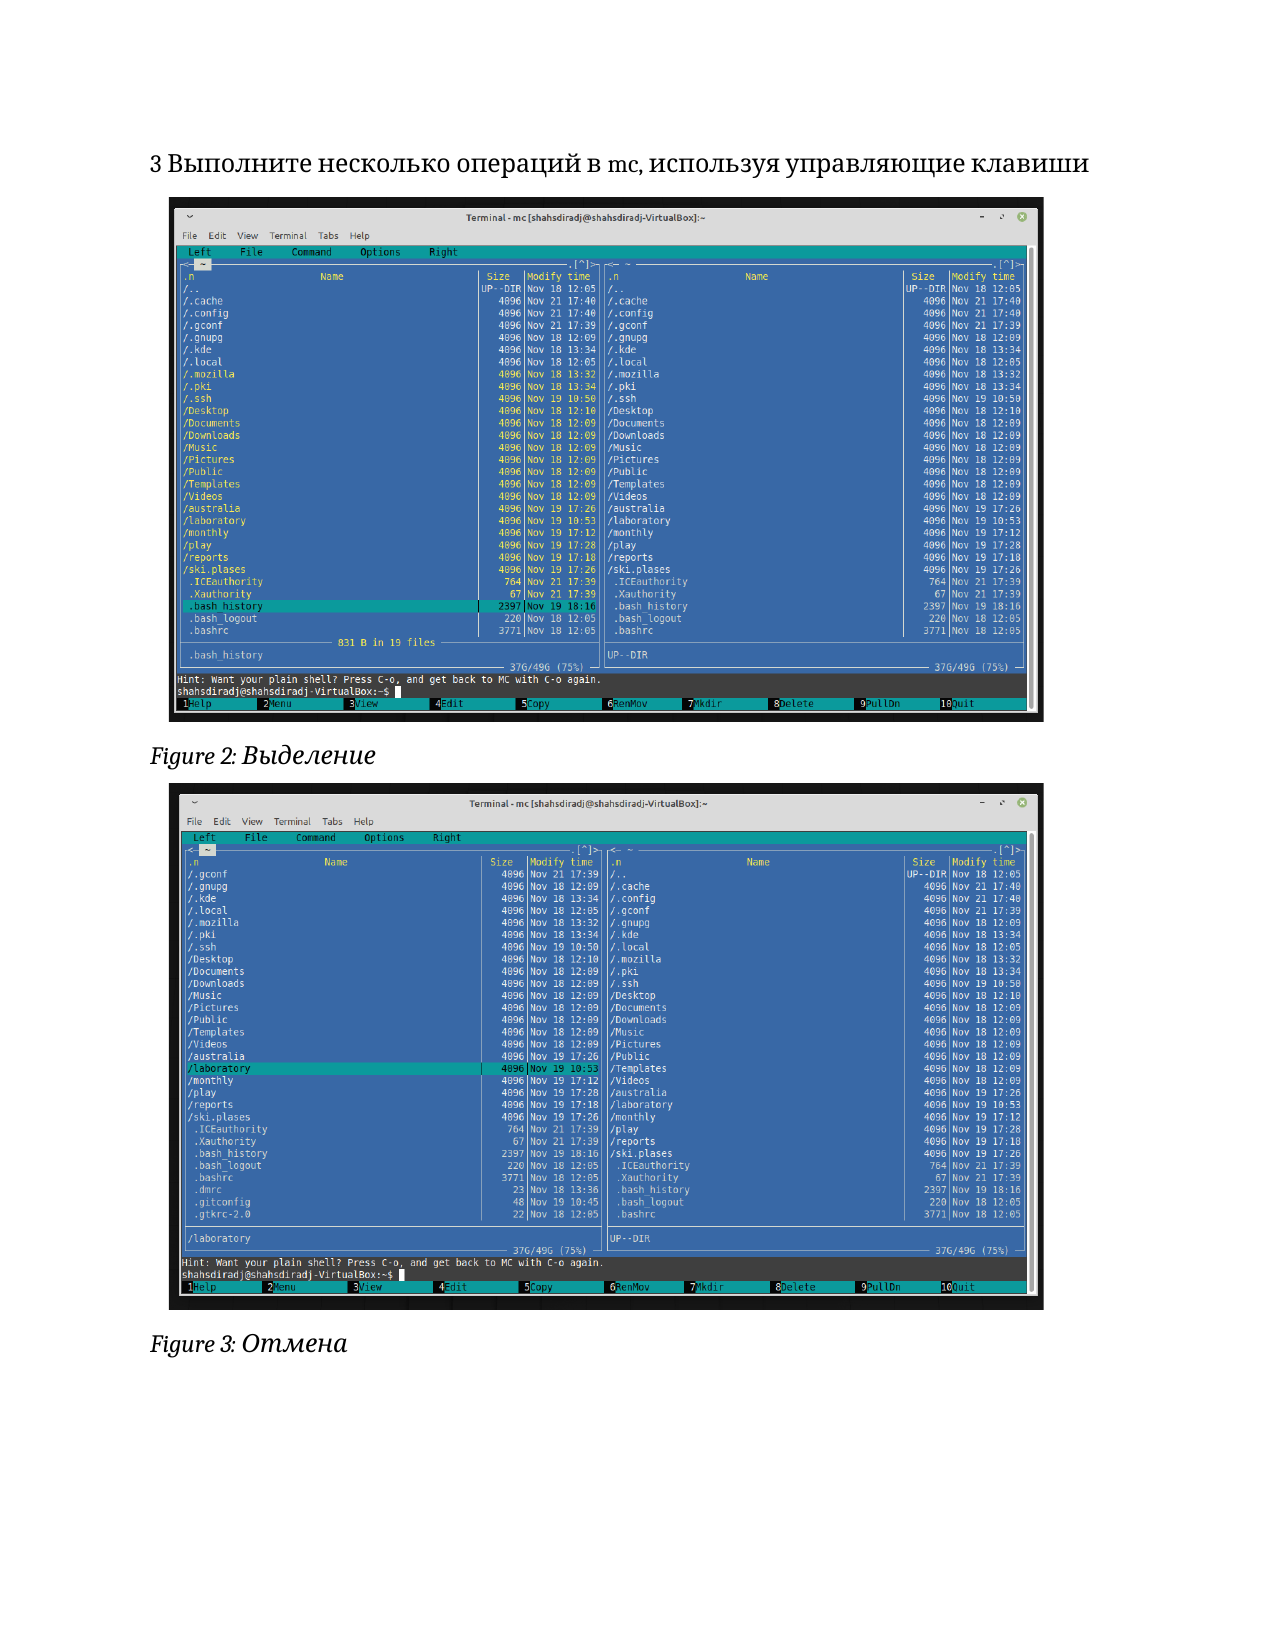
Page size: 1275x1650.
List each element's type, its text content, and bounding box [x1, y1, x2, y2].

picture [168, 783, 1044, 1310]
text Figure 2: Выделение [150, 742, 1125, 771]
text 3 Выполните несколько операций в mc, используя управляющие клавиши [150, 150, 1125, 179]
picture [168, 197, 1044, 722]
text Figure 3: Отмена [150, 1330, 1125, 1359]
